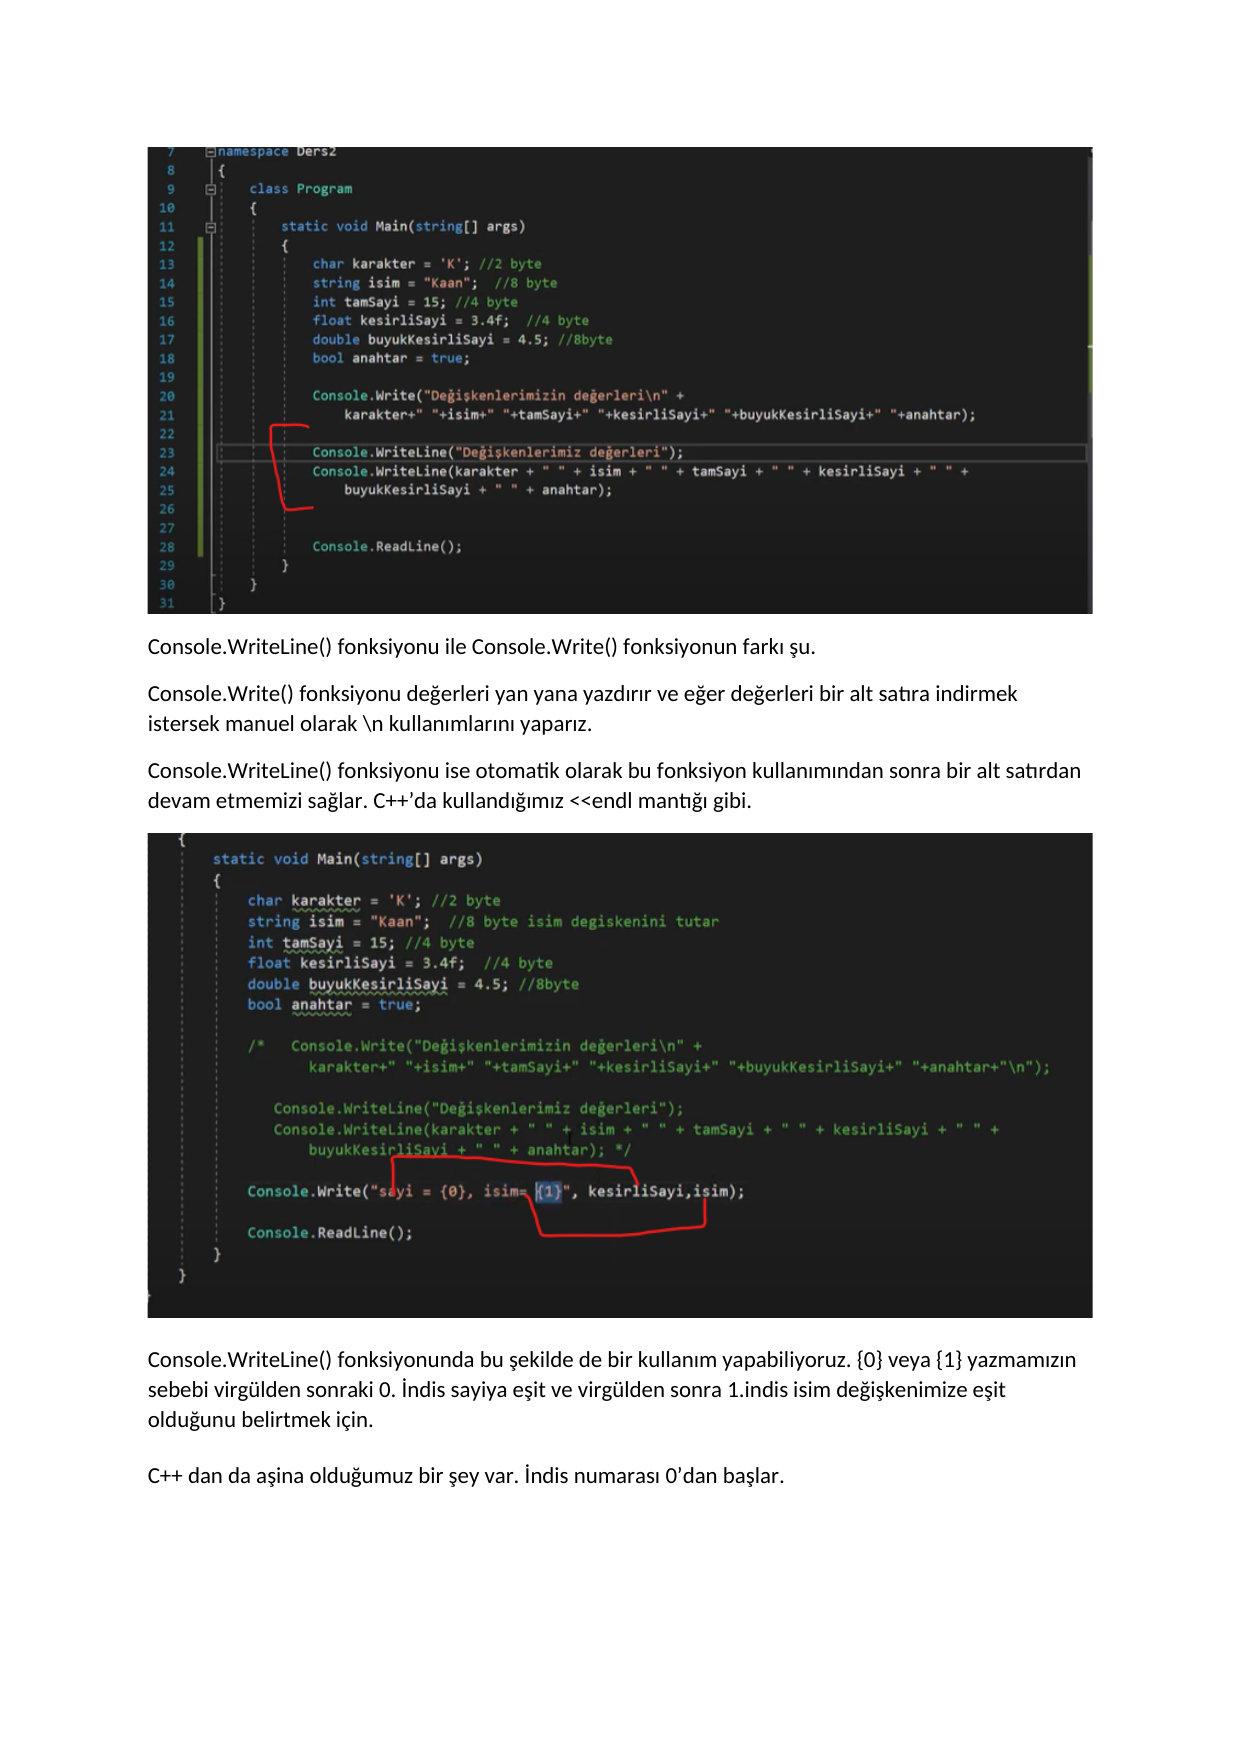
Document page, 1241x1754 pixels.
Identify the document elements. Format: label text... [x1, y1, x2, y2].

text Console.WriteLine() fonksiyonunda bu şekilde de bir kullanım yapabiliyoruz. {0} veya {1} yazmamızın sebebi virgülden sonraki 0. İndis sayiya eşit ve virgülden sonra 1.indis isim değişkenimize eşit olduğunu belirtmek için. [148, 1345, 1093, 1434]
text Console.WriteLine() fonksiyonu ise otomatik olarak bu fonksiyon kullanımından sonra bir alt satırdan devam etmemizi sağlar. C++’da kullandığımız <<endl mantığı gibi. [148, 756, 1093, 814]
text Console.Write() fonksiyonu değerleri yan yana yazdırır ve eğer değerleri bir alt satıra indirmek istersek manuel olarak \n kullanımlarını yaparız. [148, 679, 1093, 737]
text Console.WriteLine() fonksiyonu ile Console.Write() fonksiyonun farkı şu. [148, 632, 1093, 660]
text C++ dan da aşina olduğumuz bir şey var. İndis numarası 0’dan başlar. [148, 1461, 1093, 1489]
picture [147, 833, 1093, 1318]
picture [147, 147, 1093, 614]
